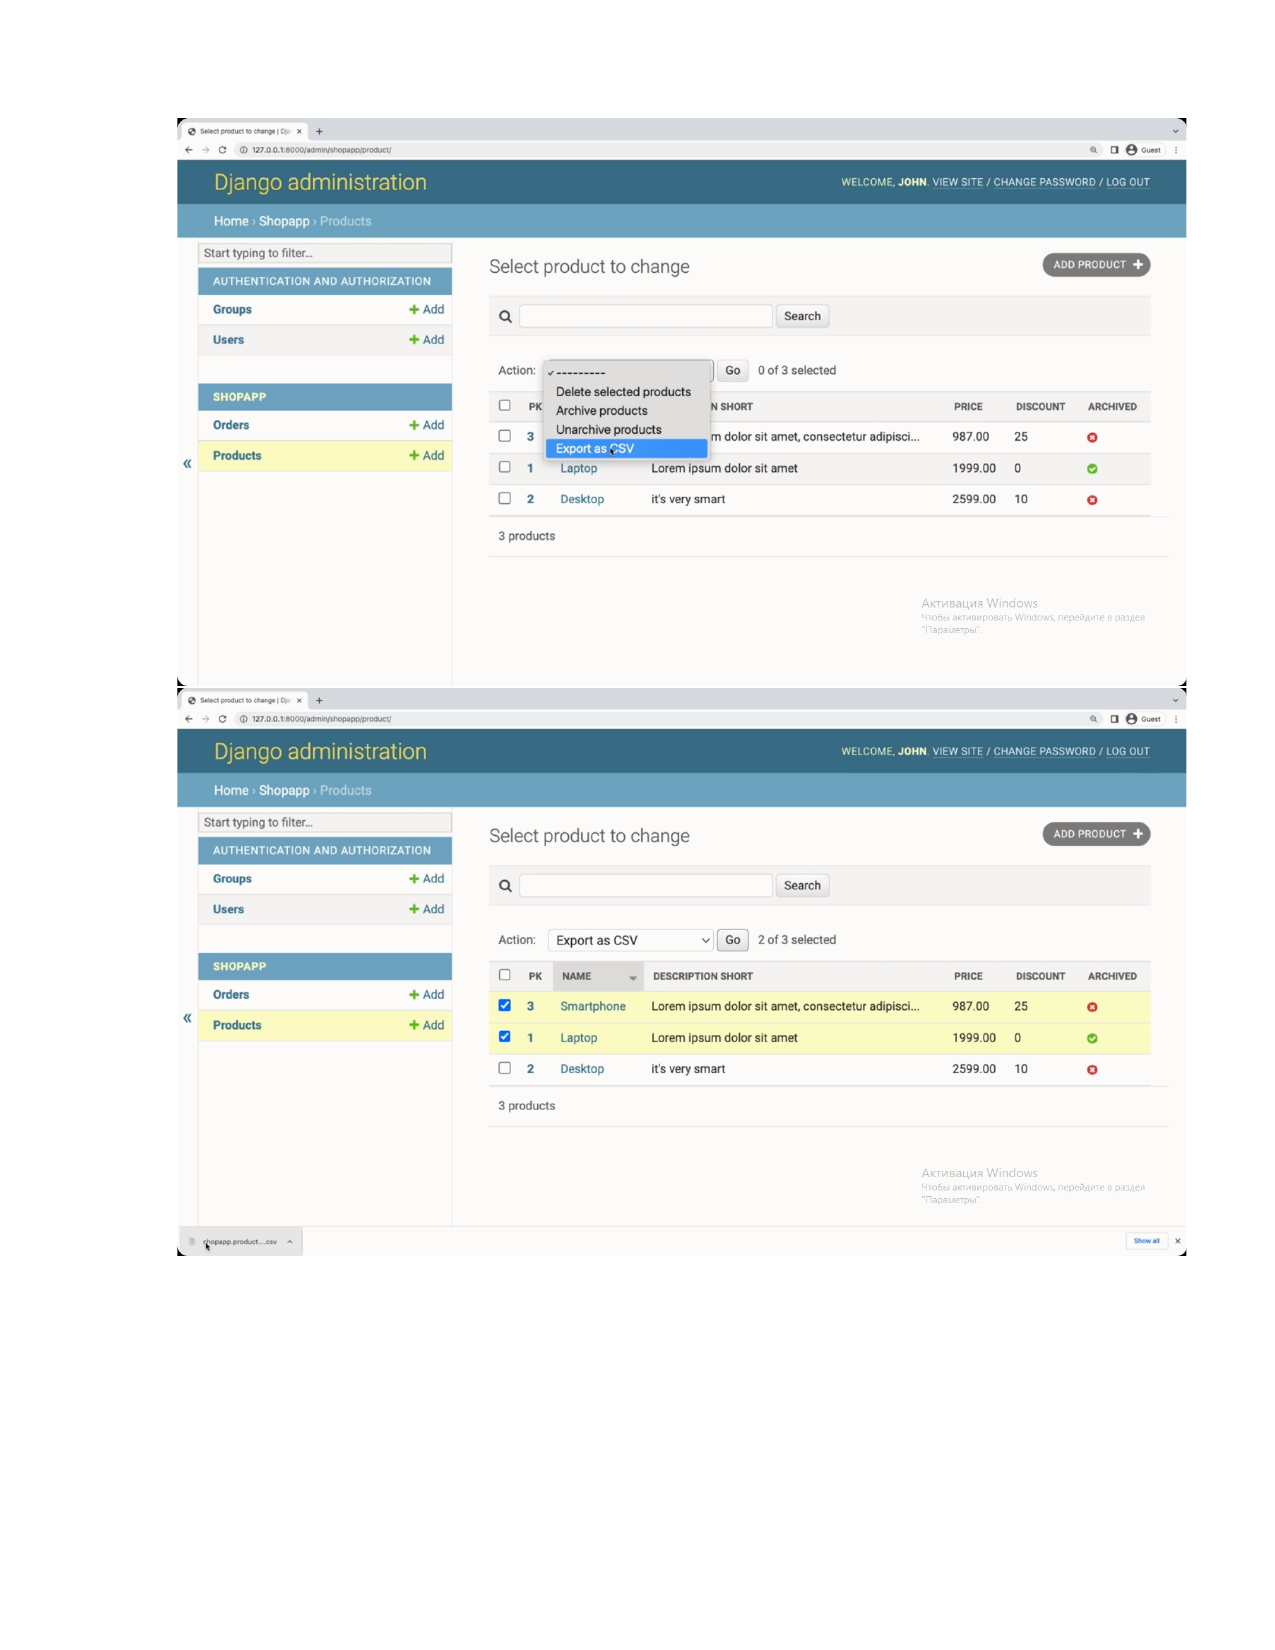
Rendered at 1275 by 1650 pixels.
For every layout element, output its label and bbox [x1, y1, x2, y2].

picture [177, 688, 1187, 1256]
picture [177, 118, 1187, 686]
